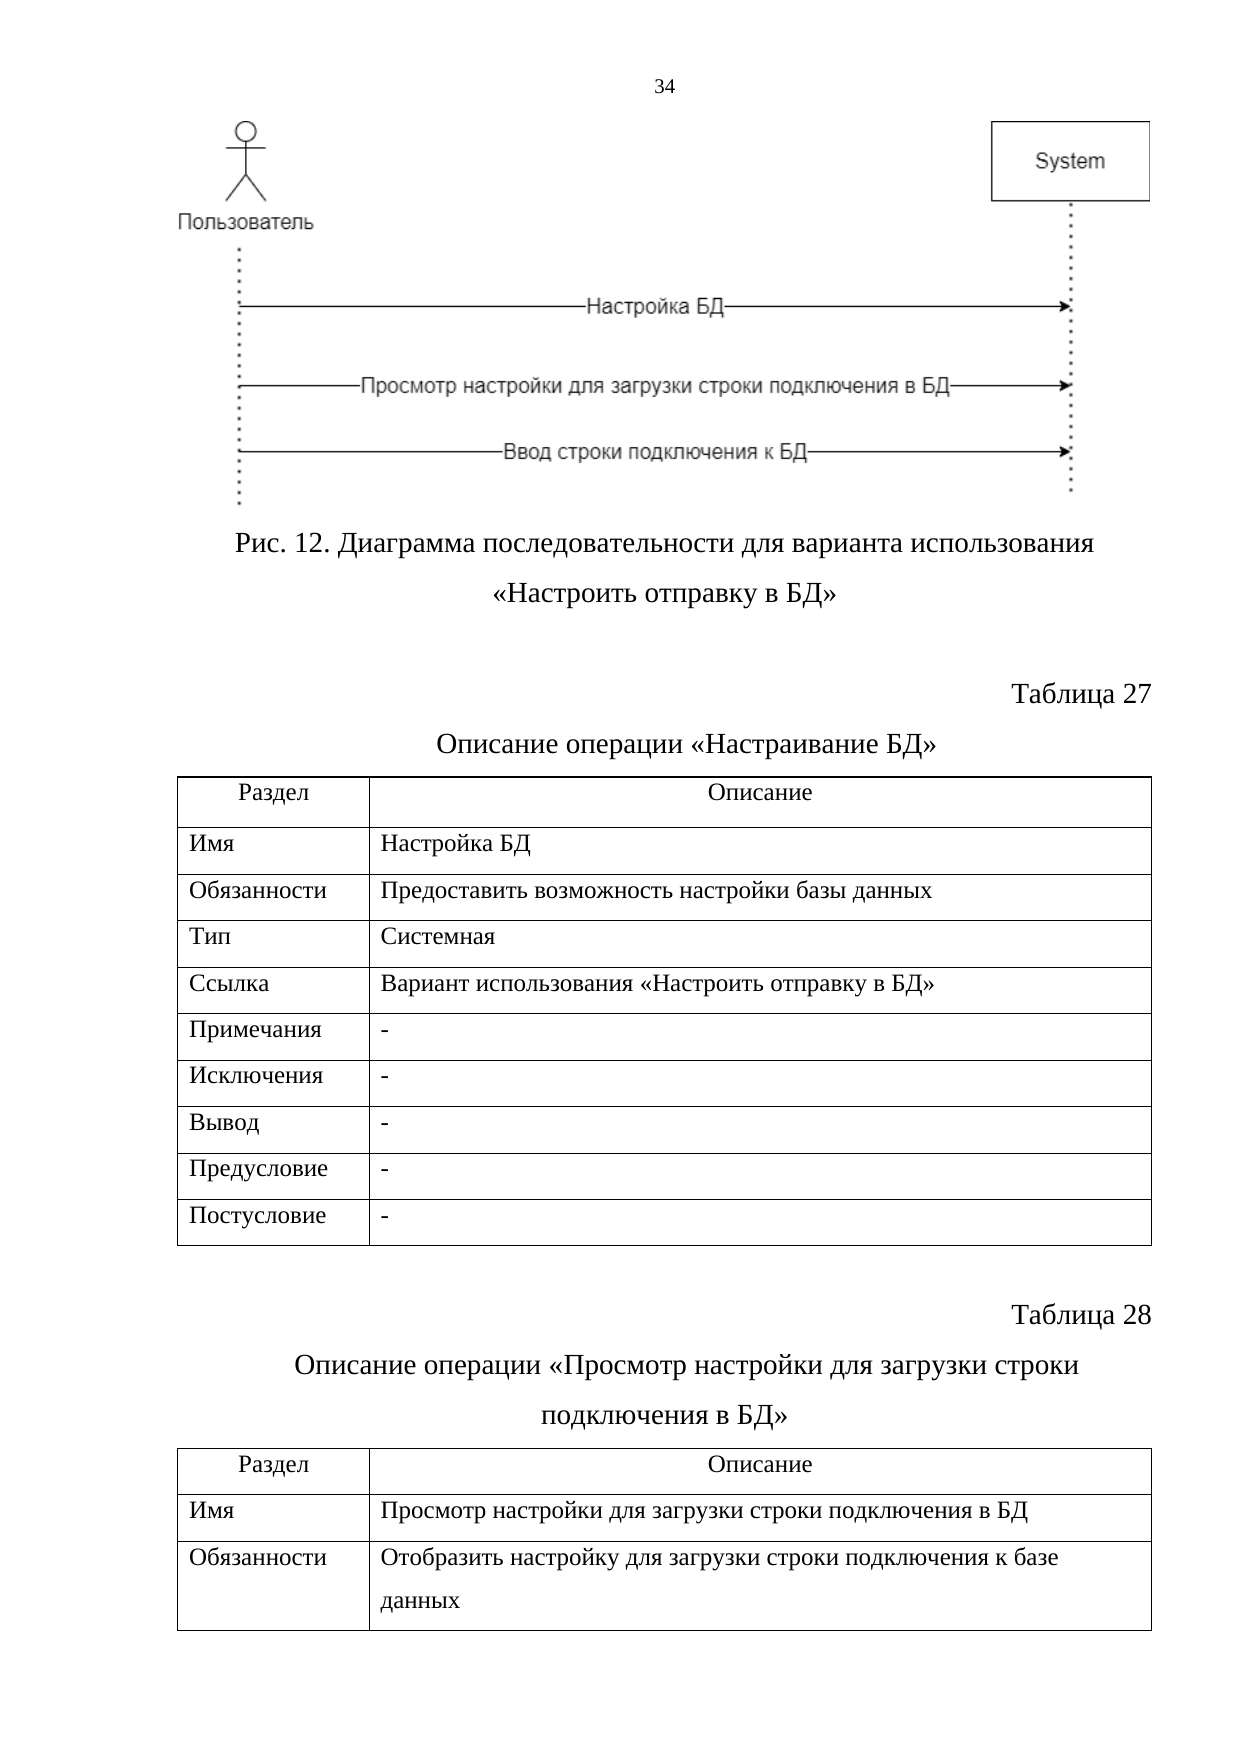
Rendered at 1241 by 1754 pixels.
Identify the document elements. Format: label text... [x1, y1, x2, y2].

picture [178, 121, 1150, 508]
table_cell Предоставить возможность настройки базы данных [370, 875, 1151, 920]
table_header Описание [370, 778, 1151, 827]
table_cell Предусловие [178, 1154, 369, 1199]
table_header Раздел [178, 1449, 369, 1494]
table_cell - [370, 1200, 1151, 1245]
table_cell Просмотр настройки для загрузки строки подключения в БД [370, 1495, 1151, 1541]
table_cell Вариант использования «Настроить отправку в БД» [370, 968, 1151, 1013]
table_cell Примечания [178, 1014, 369, 1059]
text Рис. 12. Диаграмма последовательности для варианта использования «Настроить отправку в БД» [177, 525, 1152, 609]
table_cell Отобразить настройку для загрузки строки подключения к базе данных [370, 1542, 1151, 1630]
table_cell Системная [370, 921, 1151, 967]
table_cell - [370, 1014, 1151, 1059]
table_cell Обязанности [178, 875, 369, 920]
table_cell Постусловие [178, 1200, 369, 1245]
table_cell - [370, 1061, 1151, 1106]
table_cell Исключения [178, 1061, 369, 1106]
table_cell - [370, 1107, 1151, 1152]
table_header Описание [370, 1449, 1151, 1494]
text Описание операции «Просмотр настройки для загрузки строки подключения в БД» [177, 1347, 1152, 1431]
table_cell Имя [178, 828, 369, 874]
table_cell Настройка БД [370, 828, 1151, 874]
table_cell Тип [178, 921, 369, 967]
table_cell Обязанности [178, 1542, 369, 1630]
table_cell Имя [178, 1495, 369, 1541]
table_header Раздел [178, 778, 369, 827]
table_cell - [370, 1154, 1151, 1199]
text Описание операции «Настраивание БД» [177, 726, 1152, 759]
table_cell Вывод [178, 1107, 369, 1152]
table_cell Ссылка [178, 968, 369, 1013]
text Таблица 27 [177, 676, 1152, 709]
text Таблица 28 [177, 1297, 1152, 1330]
